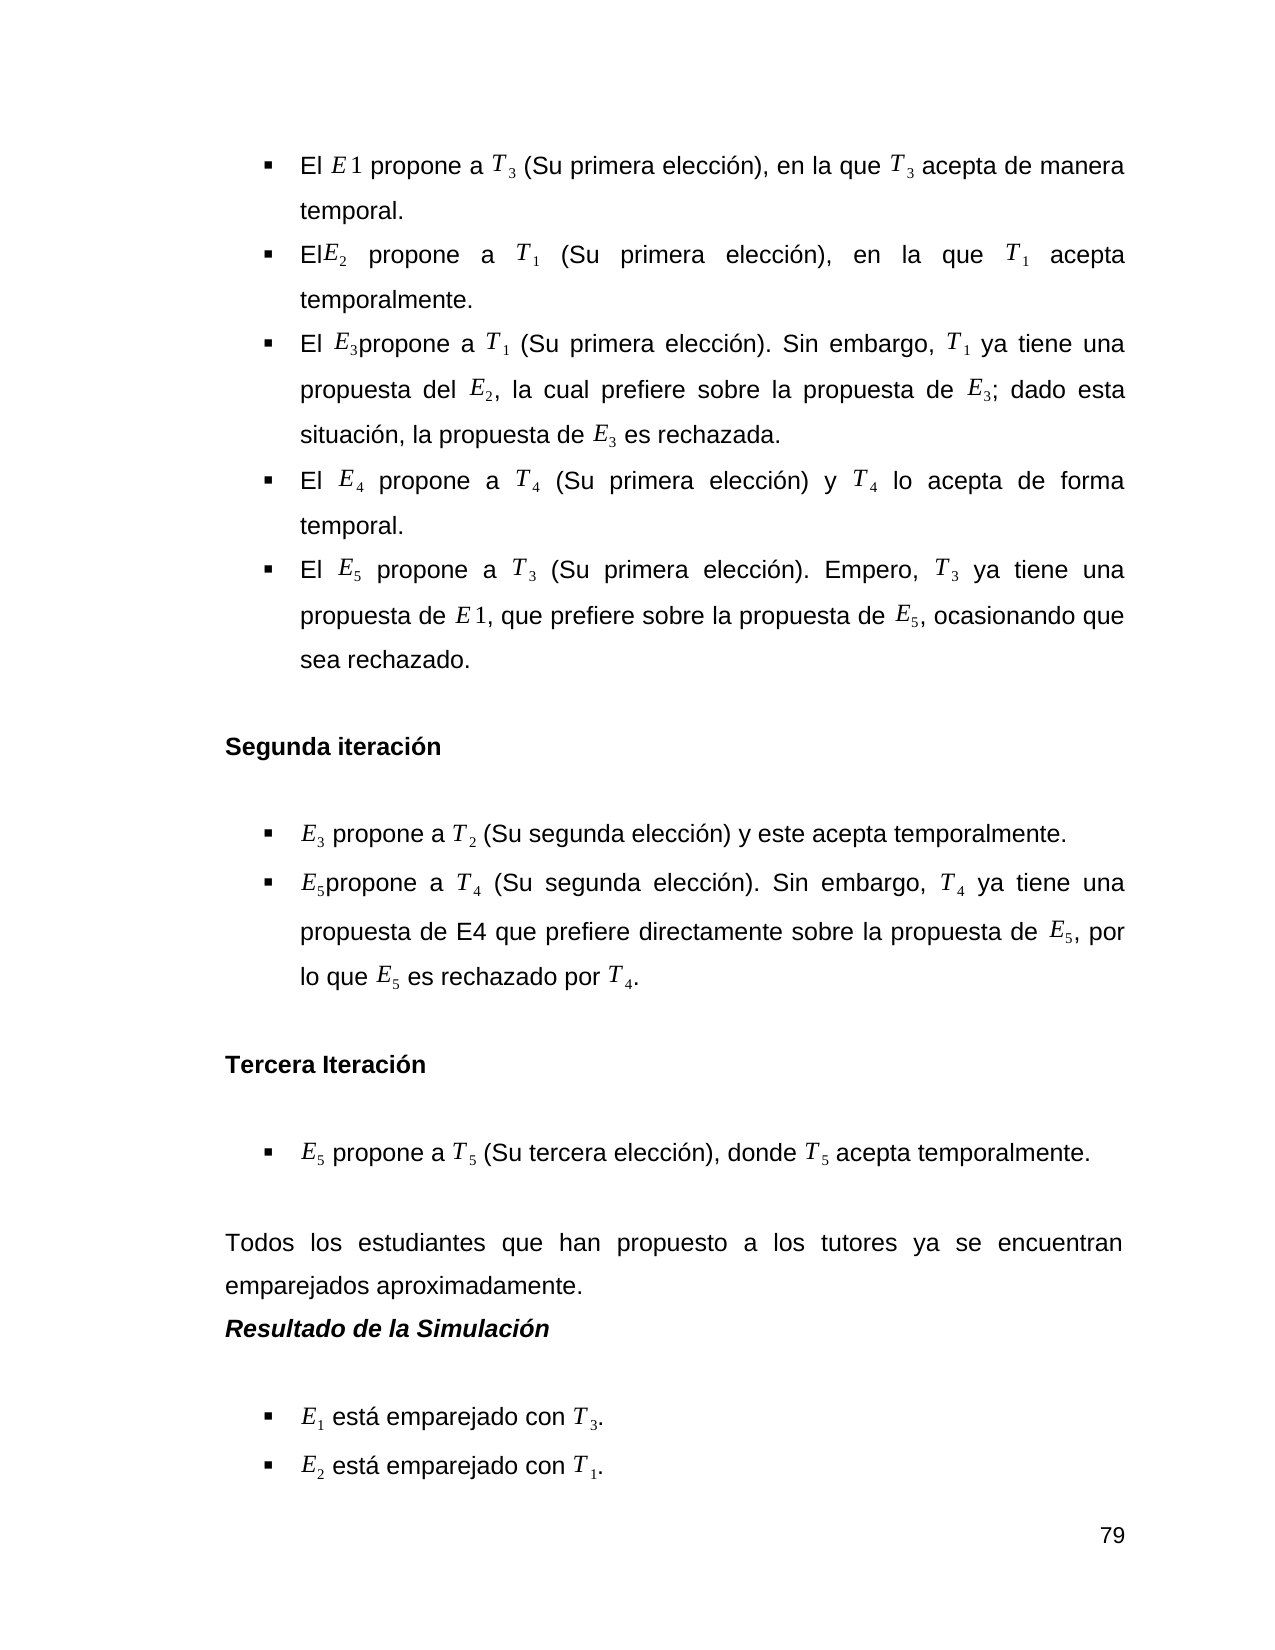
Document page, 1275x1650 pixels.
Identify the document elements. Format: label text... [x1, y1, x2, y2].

list El propone a (Su primera elección). Sin embargo, ya tiene una propuesta del , la cual prefiere sobre la propuesta de ; dado esta situación, la propuesta de es rechazada. [262, 328, 1125, 451]
list El propone a (Su primera elección), en la que acepta de manera temporal. [262, 150, 1125, 224]
list El propone a (Su primera elección), en la que acepta temporalmente. [262, 239, 1125, 313]
list está emparejado con . [262, 1401, 1125, 1435]
list propone a (Su segunda elección) y este acepta temporalmente. [262, 818, 1125, 852]
list propone a (Su segunda elección). Sin embargo, ya tiene una propuesta de E4 que prefiere directamente sobre la propuesta de , por lo que es rechazado por . [262, 867, 1125, 992]
list El propone a (Su primera elección) y lo acepta de forma temporal. [262, 465, 1125, 539]
text Resultado de la Simulación [225, 1314, 1125, 1343]
list El propone a (Su primera elección). Empero, ya tiene una propuesta de , que prefiere sobre la propuesta de , ocasionando que sea rechazado. [262, 554, 1125, 674]
text Tercera Iteración [225, 1050, 1125, 1079]
text Segunda iteración [225, 731, 1125, 760]
list propone a (Su tercera elección), donde acepta temporalmente. [262, 1136, 1125, 1171]
text Todos los estudiantes que han propuesto a los tutores ya se encuentran emparejados aproximadamente. [225, 1228, 1125, 1300]
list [262, 1449, 1125, 1484]
